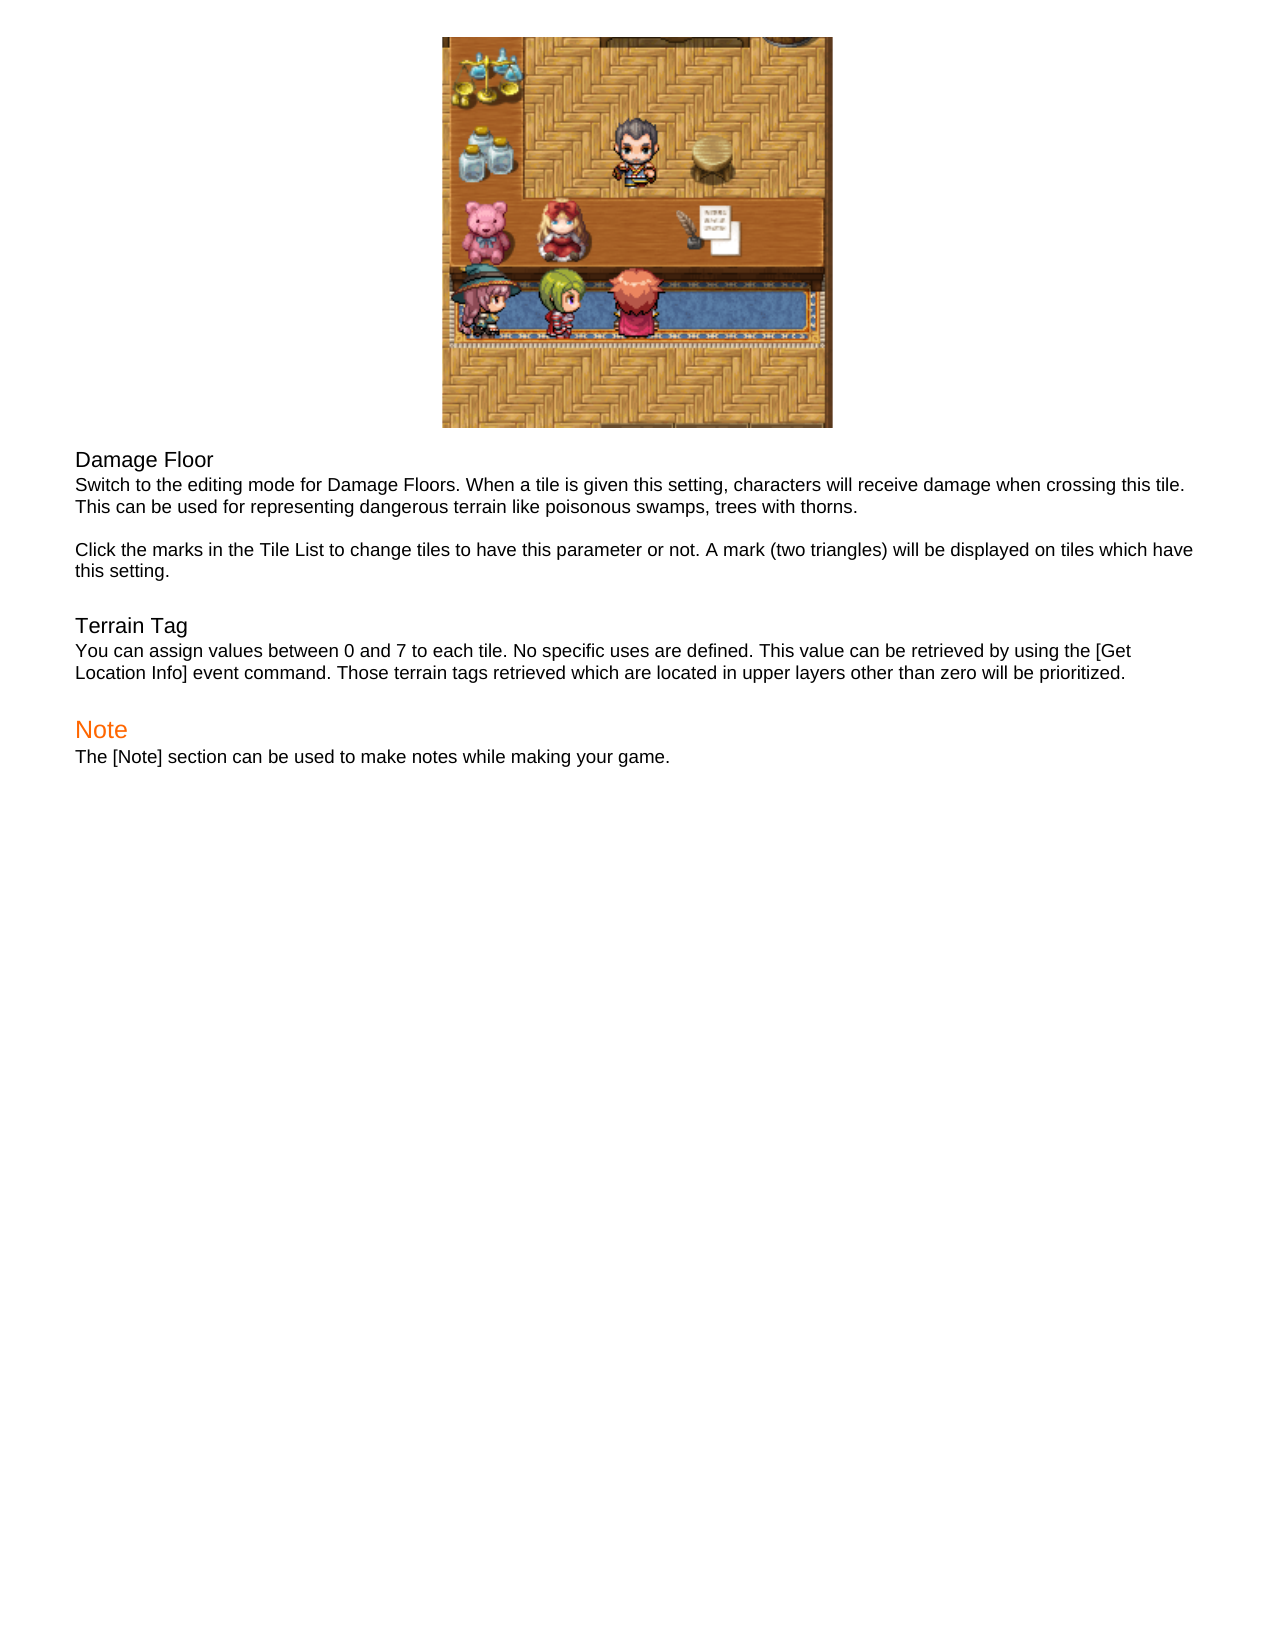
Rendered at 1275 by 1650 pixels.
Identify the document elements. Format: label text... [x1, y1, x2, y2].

subtitle Terrain Tag [75, 613, 1200, 638]
text You can assign values between 0 and 7 to each tile. No specific uses are defined. This value can be retrieved by using the [Get Location Info] event command. Those terrain tags retrieved which are located in upper layers other than zero will be prioritized. [75, 640, 1200, 683]
text Switch to the editing mode for Damage Floors. When a tile is given this setting, characters will receive damage when crossing this tile. This can be used for representing dangerous terrain like poisonous swamps, trees with thorns. Click the marks in the Tile List to change tiles to have this parameter or not. A mark (two triangles) will be displayed on tiles which have this setting. [75, 474, 1200, 582]
text The [Note] section can be used to make notes while making your game. [75, 746, 1200, 767]
subtitle Damage Floor [75, 447, 1200, 472]
picture [442, 37, 833, 428]
subtitle Note [75, 715, 1200, 743]
